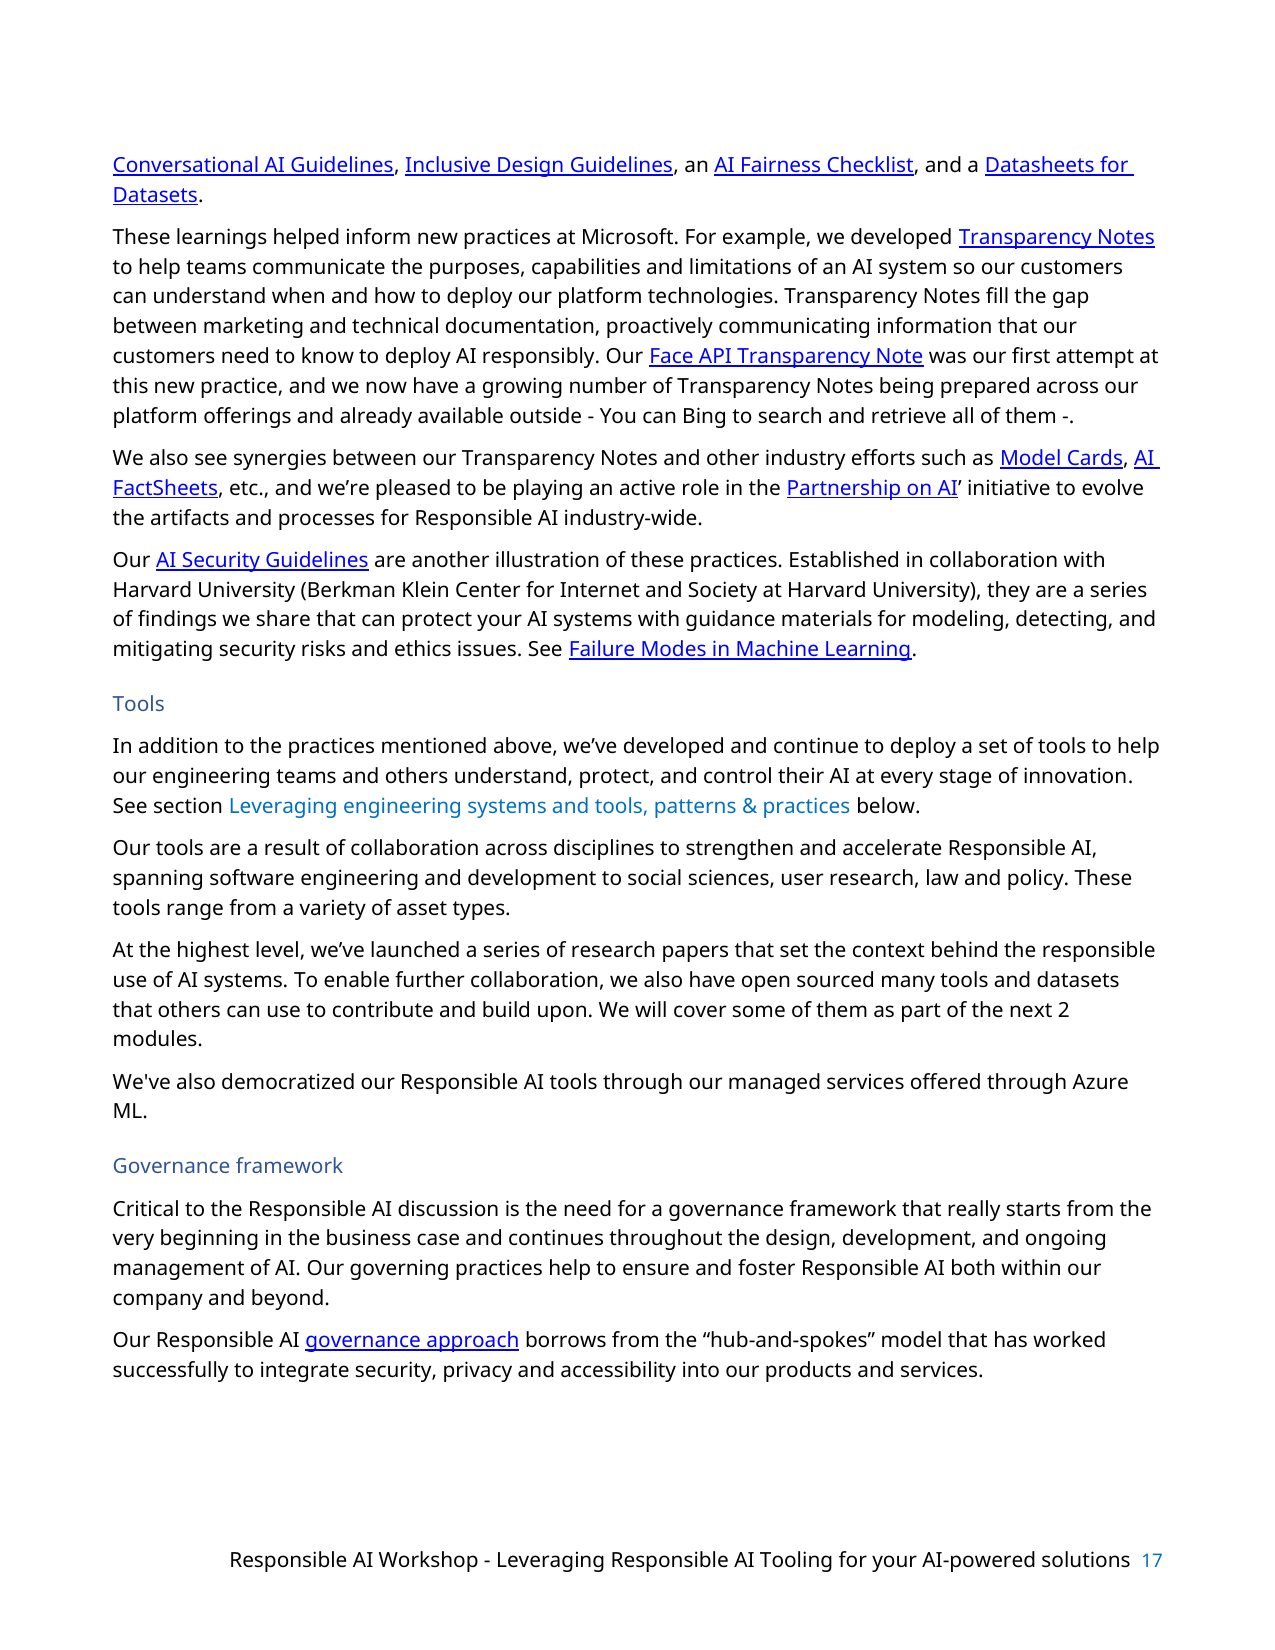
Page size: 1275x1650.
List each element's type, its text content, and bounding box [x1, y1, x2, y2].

text In addition to the practices mentioned above, we’ve developed and continue to deploy a set of tools to help our engineering teams and others understand, protect, and control their AI at every stage of innovation. See section Leveraging engineering systems and tools, patterns & practices below. [112, 731, 1162, 819]
subtitle Governance framework [112, 1151, 1162, 1180]
text At the highest level, we’ve launched a series of research papers that set the context behind the responsible use of AI systems. To enable further collaboration, we also have open sourced many tools and datasets that others can use to contribute and build upon. We will cover some of them as part of the next 2 modules. [112, 935, 1162, 1053]
text These learnings helped inform new practices at Microsoft. For example, we developed Transparency Notes to help teams communicate the purposes, capabilities and limitations of an AI system so our customers can understand when and how to deploy our platform technologies. Transparency Notes fill the gap between marketing and technical documentation, proactively communicating information that our customers need to know to deploy AI responsibly. Our Face API Transparency Note was our first attempt at this new practice, and we now have a growing number of Transparency Notes being prepared across our platform offerings and already available outside - You can Bing to search and retrieve all of them -. [112, 222, 1162, 429]
subtitle Tools [112, 689, 1162, 718]
text Our Responsible AI governance approach borrows from the “hub-and-spokes” model that has worked successfully to integrate security, privacy and accessibility into our products and services. [112, 1325, 1162, 1384]
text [112, 150, 1162, 208]
text We've also democratized our Responsible AI tools through our managed services offered through Azure ML. [112, 1067, 1162, 1125]
text Our AI Security Guidelines are another illustration of these practices. Established in collaboration with Harvard University (Berkman Klein Center for Internet and Society at Harvard University), they are a series of findings we share that can protect your AI systems with guidance materials for modeling, detecting, and mitigating security risks and ethics issues. See Failure Modes in Machine Learning. [112, 545, 1162, 663]
text We also see synergies between our Transparency Notes and other industry efforts such as Model Cards, AI FactSheets, etc., and we’re pleased to be playing an active role in the Partnership on AI’ initiative to evolve the artifacts and processes for Responsible AI industry-wide. [112, 443, 1162, 531]
text Our tools are a result of collaboration across disciplines to strengthen and accelerate Responsible AI, spanning software engineering and development to social sciences, user research, law and policy. These tools range from a variety of asset types. [112, 833, 1162, 921]
text Critical to the Responsible AI discussion is the need for a governance framework that really starts from the very beginning in the business case and continues throughout the design, development, and ongoing management of AI. Our governing practices help to ensure and foster Responsible AI both within our company and beyond. [112, 1194, 1162, 1312]
